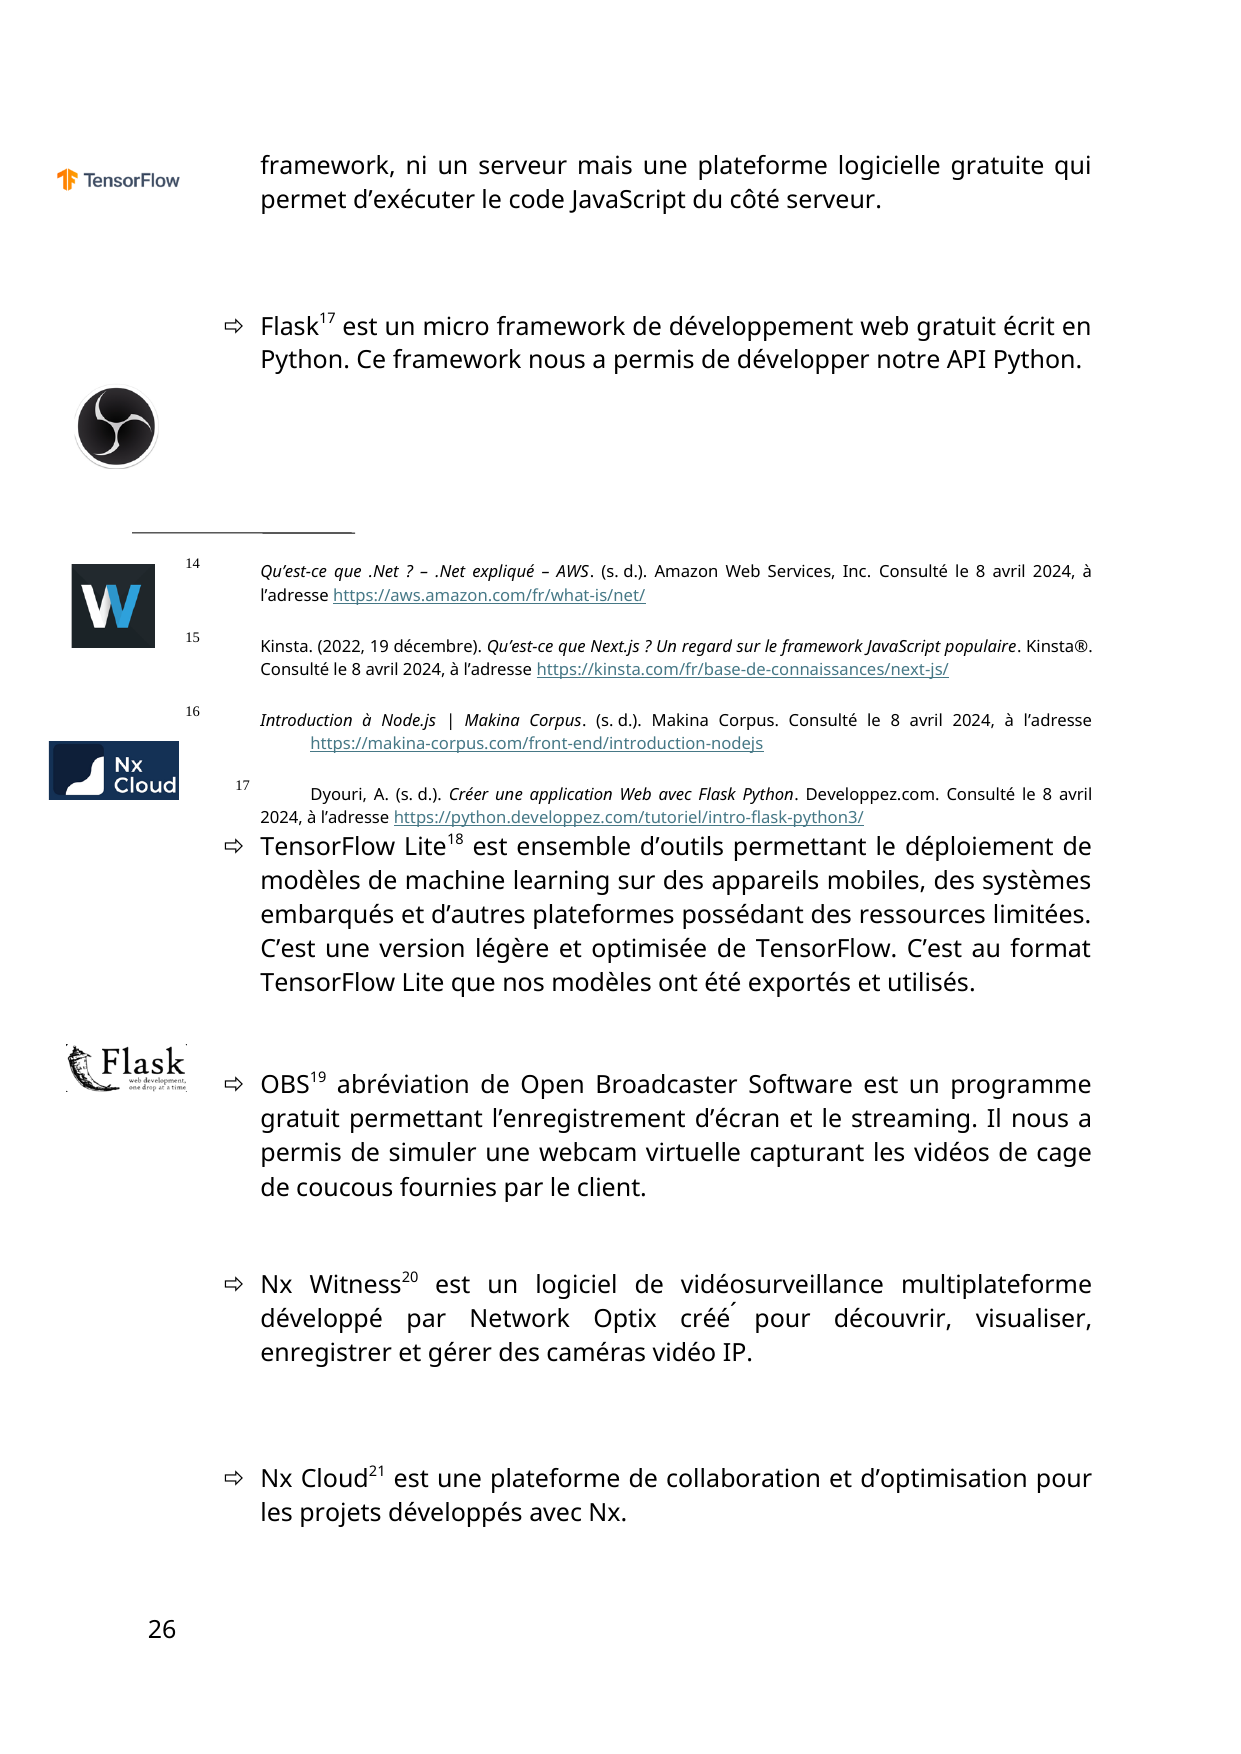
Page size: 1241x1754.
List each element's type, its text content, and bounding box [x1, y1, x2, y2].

list Nx Witness20 est un logiciel de vidéosurveillance multiplateforme développé par Network Optix créé́ pour découvrir, visualiser, enregistrer et gérer des caméras vidéo IP. [223, 1266, 1093, 1369]
list Dyouri, A. (s. d.). Créer une application Web avec Flask Python. Developpez.com. Consulté le 8 avril 2024, à l’adresse https://python.developpez.com/tutoriel/intro-flask-python3/ [185, 777, 1093, 828]
list Nx Cloud21 est une plateforme de collaboration et d’optimisation pour les projets développés avec Nx. [223, 1461, 1093, 1529]
list Flask17 est un micro framework de développement web gratuit écrit en Python. Ce framework nous a permis de développer notre API Python. [223, 308, 1093, 376]
list Qu’est-ce que .Net ? – .Net expliqué – AWS. (s. d.). Amazon Web Services, Inc. Consulté le 8 avril 2024, à l’adresse https://aws.amazon.com/fr/what-is/net/ [185, 554, 1093, 606]
list Kinsta. (2022, 19 décembre). Qu’est-ce que Next.js ? Un regard sur le framework JavaScript populaire. Kinsta®. Consulté le 8 avril 2024, à l’adresse https://kinsta.com/fr/base-de-connaissances/next-js/ [185, 629, 1093, 680]
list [223, 148, 1093, 216]
picture [71, 564, 155, 648]
picture [49, 167, 197, 191]
picture [66, 1044, 187, 1092]
list Introduction à Node.js | Makina Corpus. (s. d.). Makina Corpus. Consulté le 8 avril 2024, à l’adresse https://makina-corpus.com/front-end/introduction-nodejs [185, 703, 1093, 754]
picture [48, 741, 179, 800]
list TensorFlow Lite18 est ensemble d’outils permettant le déploiement de modèles de machine learning sur des appareils mobiles, des systèmes embarqués et d’autres plateformes possédant des ressources limitées. C’est une version légère et optimisée de TensorFlow. C’est au format TensorFlow Lite que nos modèles ont été exportés et utilisés. [223, 828, 1093, 999]
picture [74, 380, 159, 469]
list OBS19 abréviation de Open Broadcaster Software est un programme gratuit permettant l’enregistrement d’écran et le streaming. Il nous a permis de simuler une webcam virtuelle capturant les vidéos de cage de coucous fournies par le client. [223, 1067, 1093, 1203]
